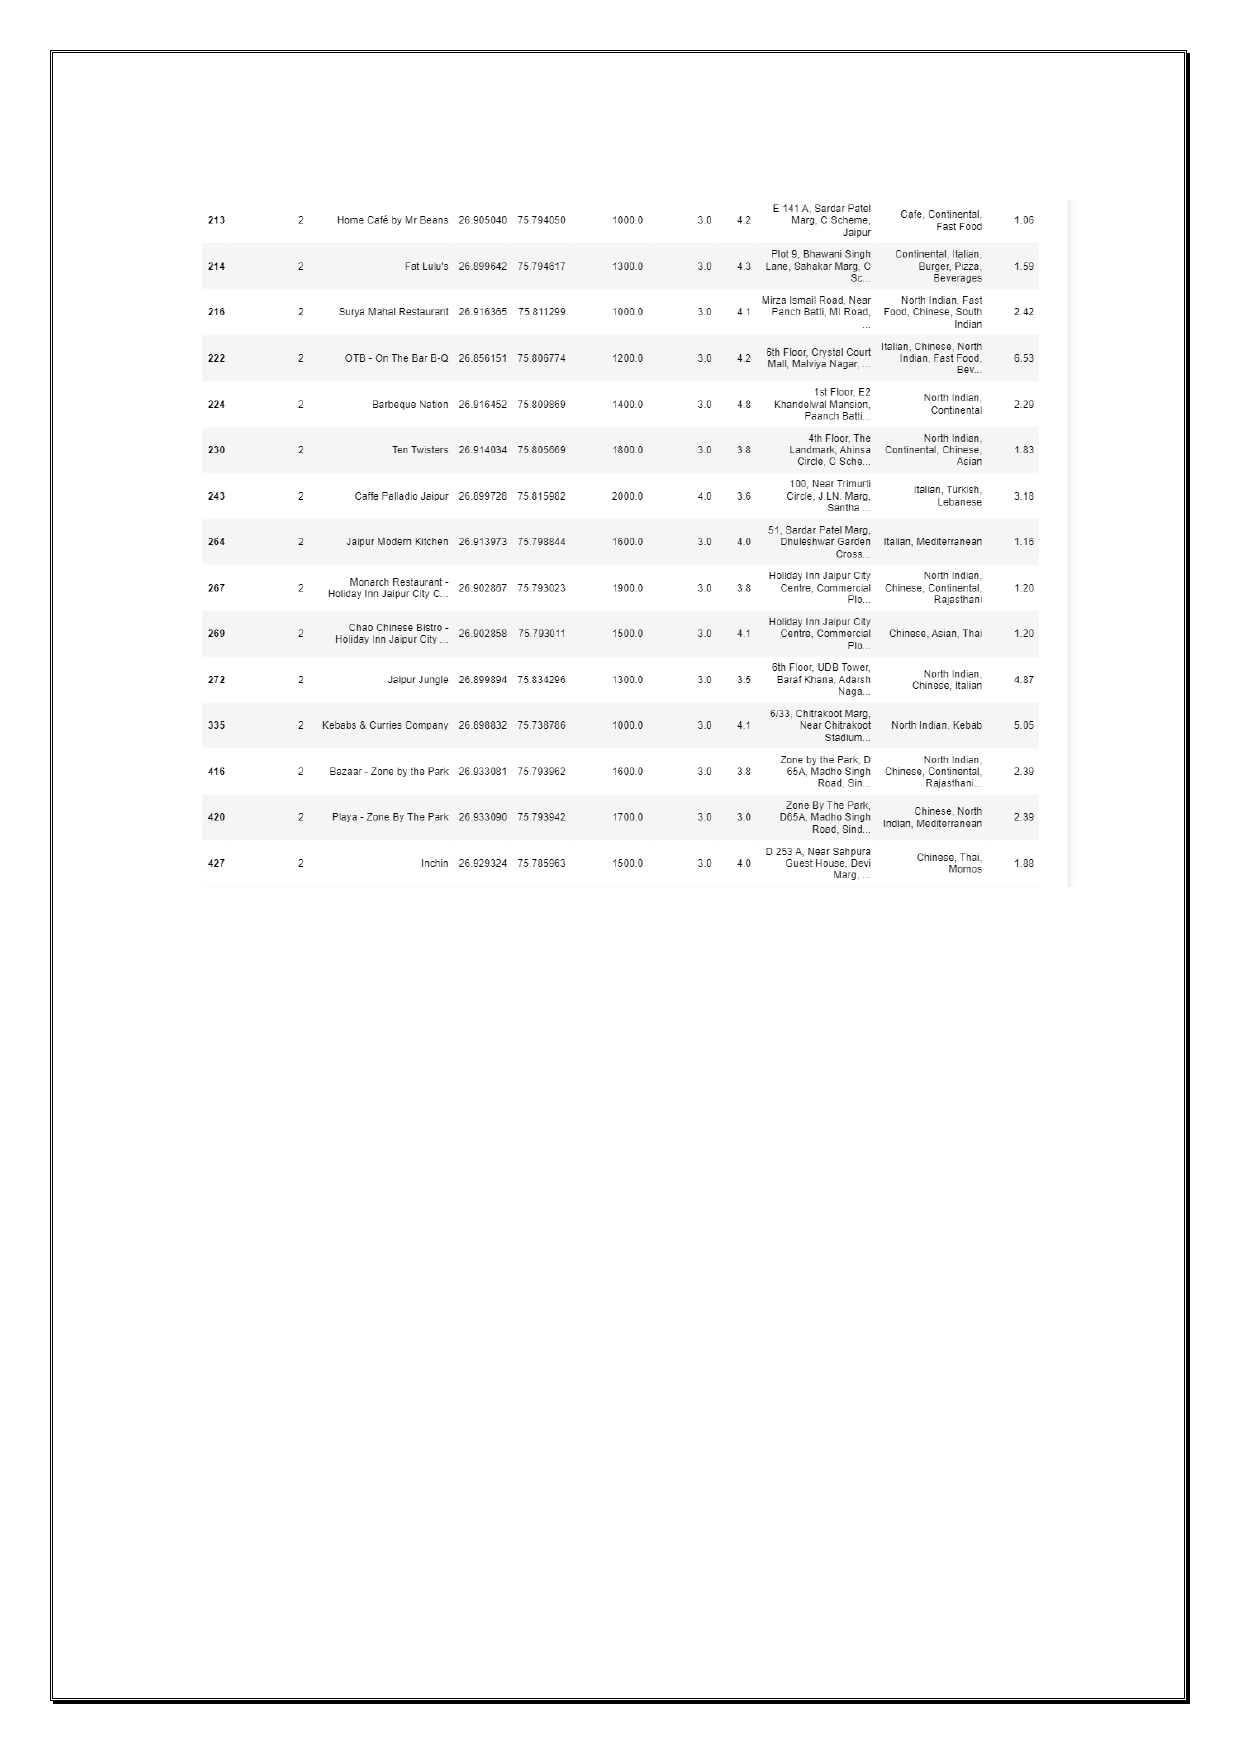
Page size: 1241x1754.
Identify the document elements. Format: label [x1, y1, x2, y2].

picture [150, 200, 1091, 887]
